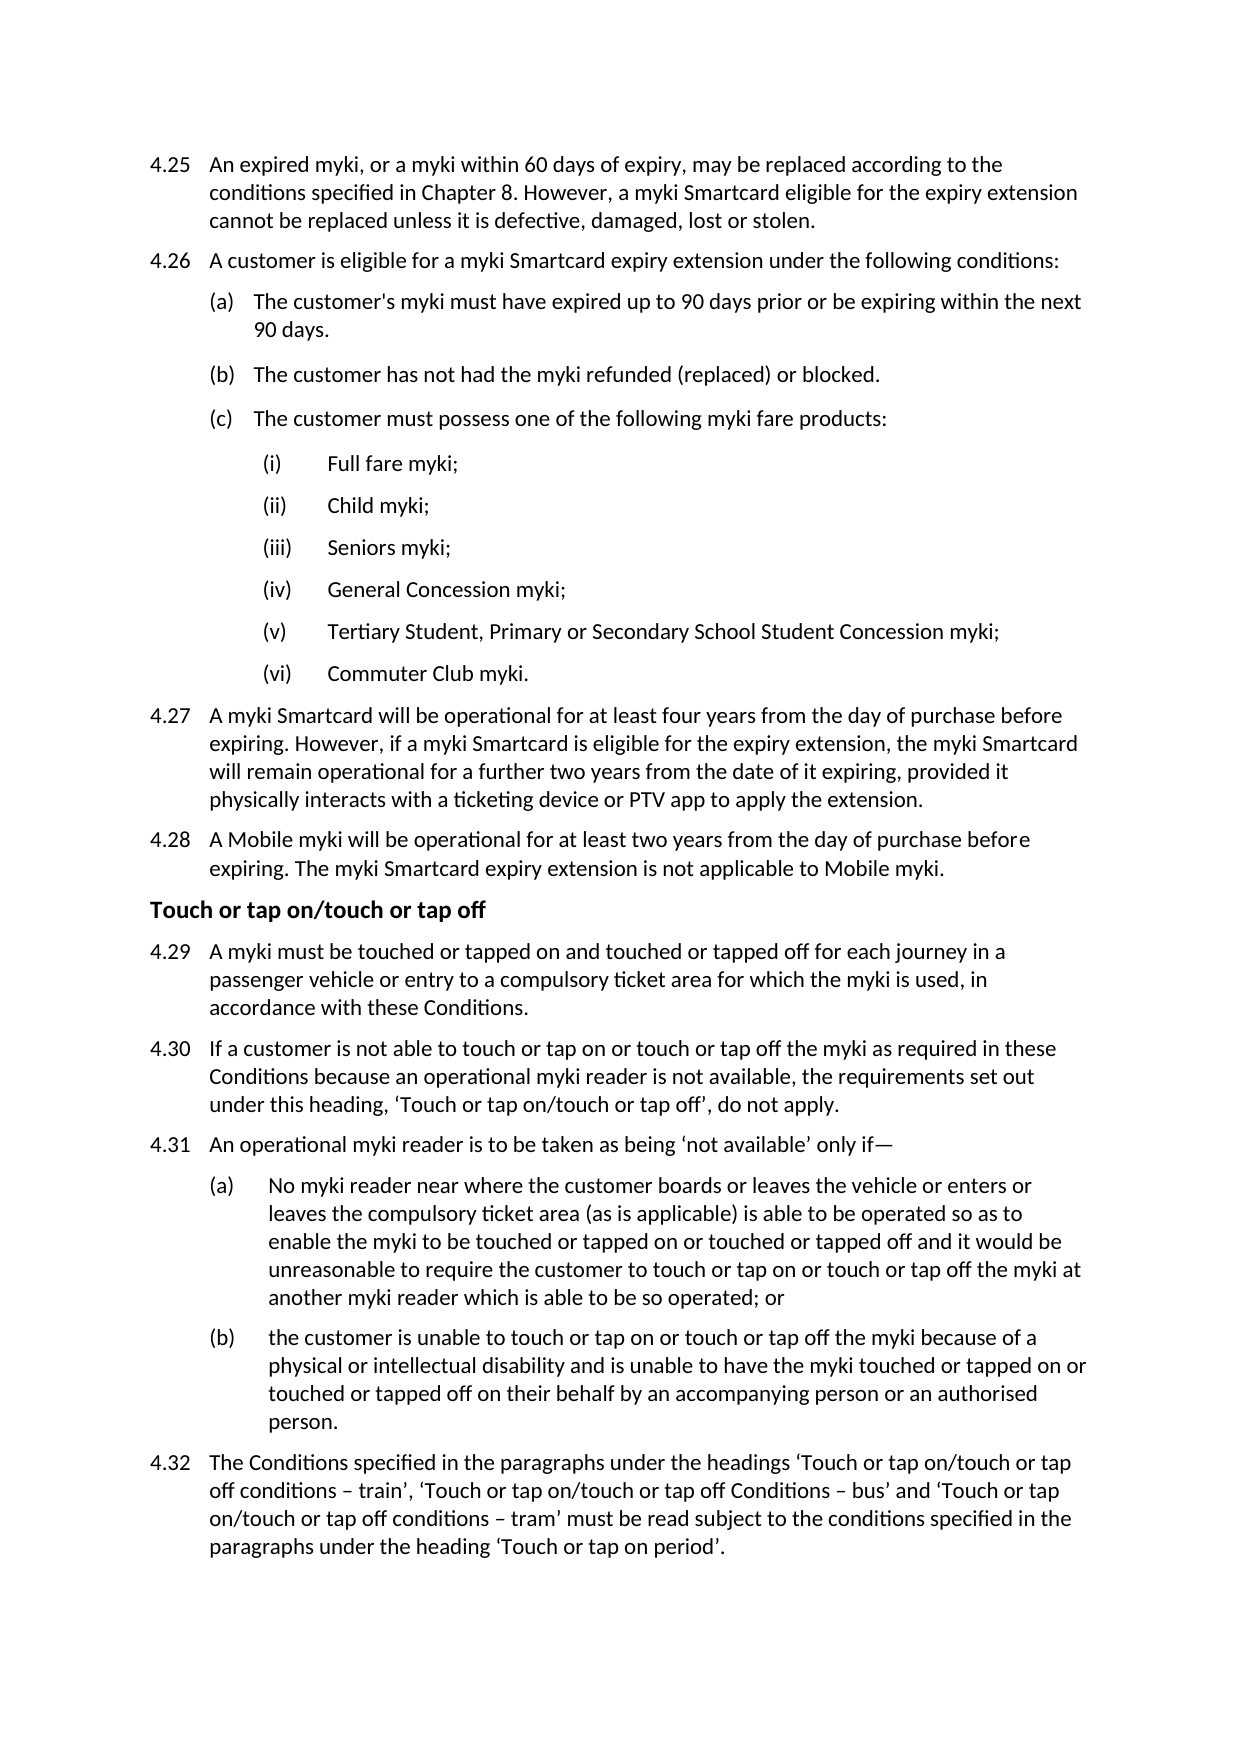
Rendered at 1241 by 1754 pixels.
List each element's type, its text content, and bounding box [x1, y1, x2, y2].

list Full fare myki; [262, 449, 1090, 477]
list Seniors myki; [262, 533, 1090, 561]
list A myki must be touched or tapped on and touched or tapped off for each journey in a passenger vehicle or entry to a compulsory ticket area for which the myki is used, in accordance with these Conditions. [150, 937, 1090, 1021]
list The customer's myki must have expired up to 90 days prior or be expiring within the next 90 days. [209, 287, 1090, 343]
list The Conditions specified in the paragraphs under the headings ‘Touch or tap on/touch or tap off conditions – train’, ‘Touch or tap on/touch or tap off Conditions – bus’ and ‘Touch or tap on/touch or tap off conditions – tram’ must be read subject to the conditions specified in the paragraphs under the heading ‘Touch or tap on period’. [150, 1448, 1090, 1560]
list General Concession myki; [262, 575, 1090, 603]
list The customer must possess one of the following myki fare products: [209, 404, 1090, 432]
subtitle Touch or tap on/touch or tap off [150, 894, 1090, 925]
list Child myki; [262, 491, 1090, 519]
list If a customer is not able to touch or tap on or touch or tap off the myki as required in these Conditions because an operational myki reader is not available, the requirements set out under this heading, ‘Touch or tap on/touch or tap off’, do not apply. [150, 1034, 1090, 1118]
list A Mobile myki will be operational for at least two years from the day of purchase before expiring. The myki Smartcard expiry extension is not applicable to Mobile myki. [150, 826, 1090, 882]
list A customer is eligible for a myki Smartcard expiry extension under the following conditions: [150, 247, 1090, 274]
list Tertiary Student, Primary or Secondary School Student Concession myki; [262, 617, 1090, 645]
list The customer has not had the myki refunded (replaced) or blocked. [209, 360, 1090, 388]
list An expired myki, or a myki within 60 days of expiry, may be replaced according to the conditions specified in Chapter 8. However, a myki Smartcard eligible for the expiry extension cannot be replaced unless it is defective, damaged, lost or stolen. [150, 150, 1090, 234]
list An operational myki reader is to be taken as being ‘not available’ only if— [150, 1130, 1090, 1158]
list the customer is unable to touch or tap on or touch or tap off the myki because of a physical or intellectual disability and is unable to have the myki touched or tapped on or touched or tapped off on their behalf by an accompanying person or an authorised person. [209, 1323, 1090, 1436]
list No myki reader near where the customer boards or leaves the vehicle or enters or leaves the compulsory ticket area (as is applicable) is able to be operated so as to enable the myki to be touched or tapped on or touched or tapped off and it would be unreasonable to require the customer to touch or tap on or touch or tap off the myki at another myki reader which is able to be so operated; or [209, 1171, 1090, 1311]
list A myki Smartcard will be operational for at least four years from the day of purchase before expiring. However, if a myki Smartcard is eligible for the expiry extension, the myki Smartcard will remain operational for a further two years from the date of it expiring, provided it physically interacts with a ticketing device or PTV app to apply the extension. [150, 701, 1090, 813]
list Commuter Club myki. [262, 659, 1090, 687]
